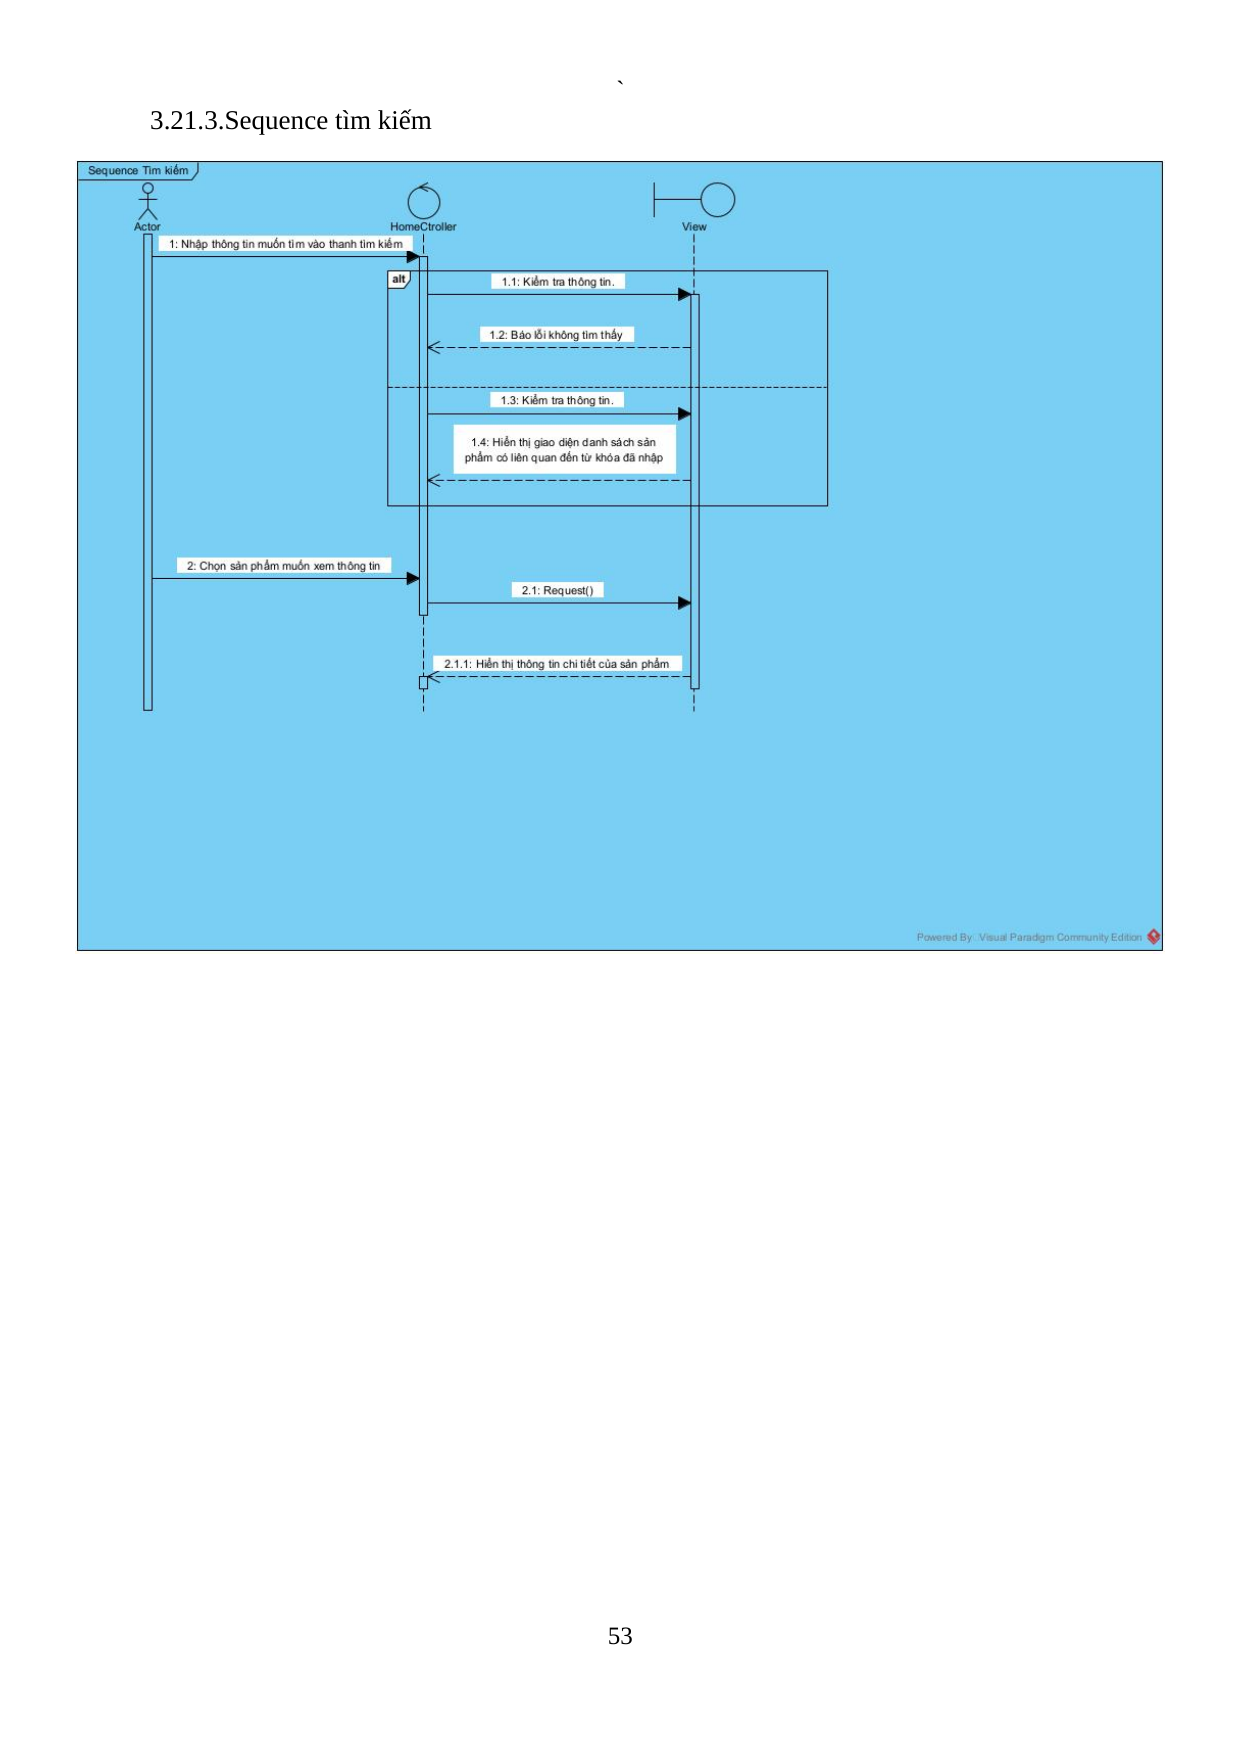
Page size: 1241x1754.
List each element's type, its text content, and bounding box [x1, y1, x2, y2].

picture [75, 160, 1166, 954]
text 3.21.3.Sequence tìm kiếm [75, 104, 1165, 135]
